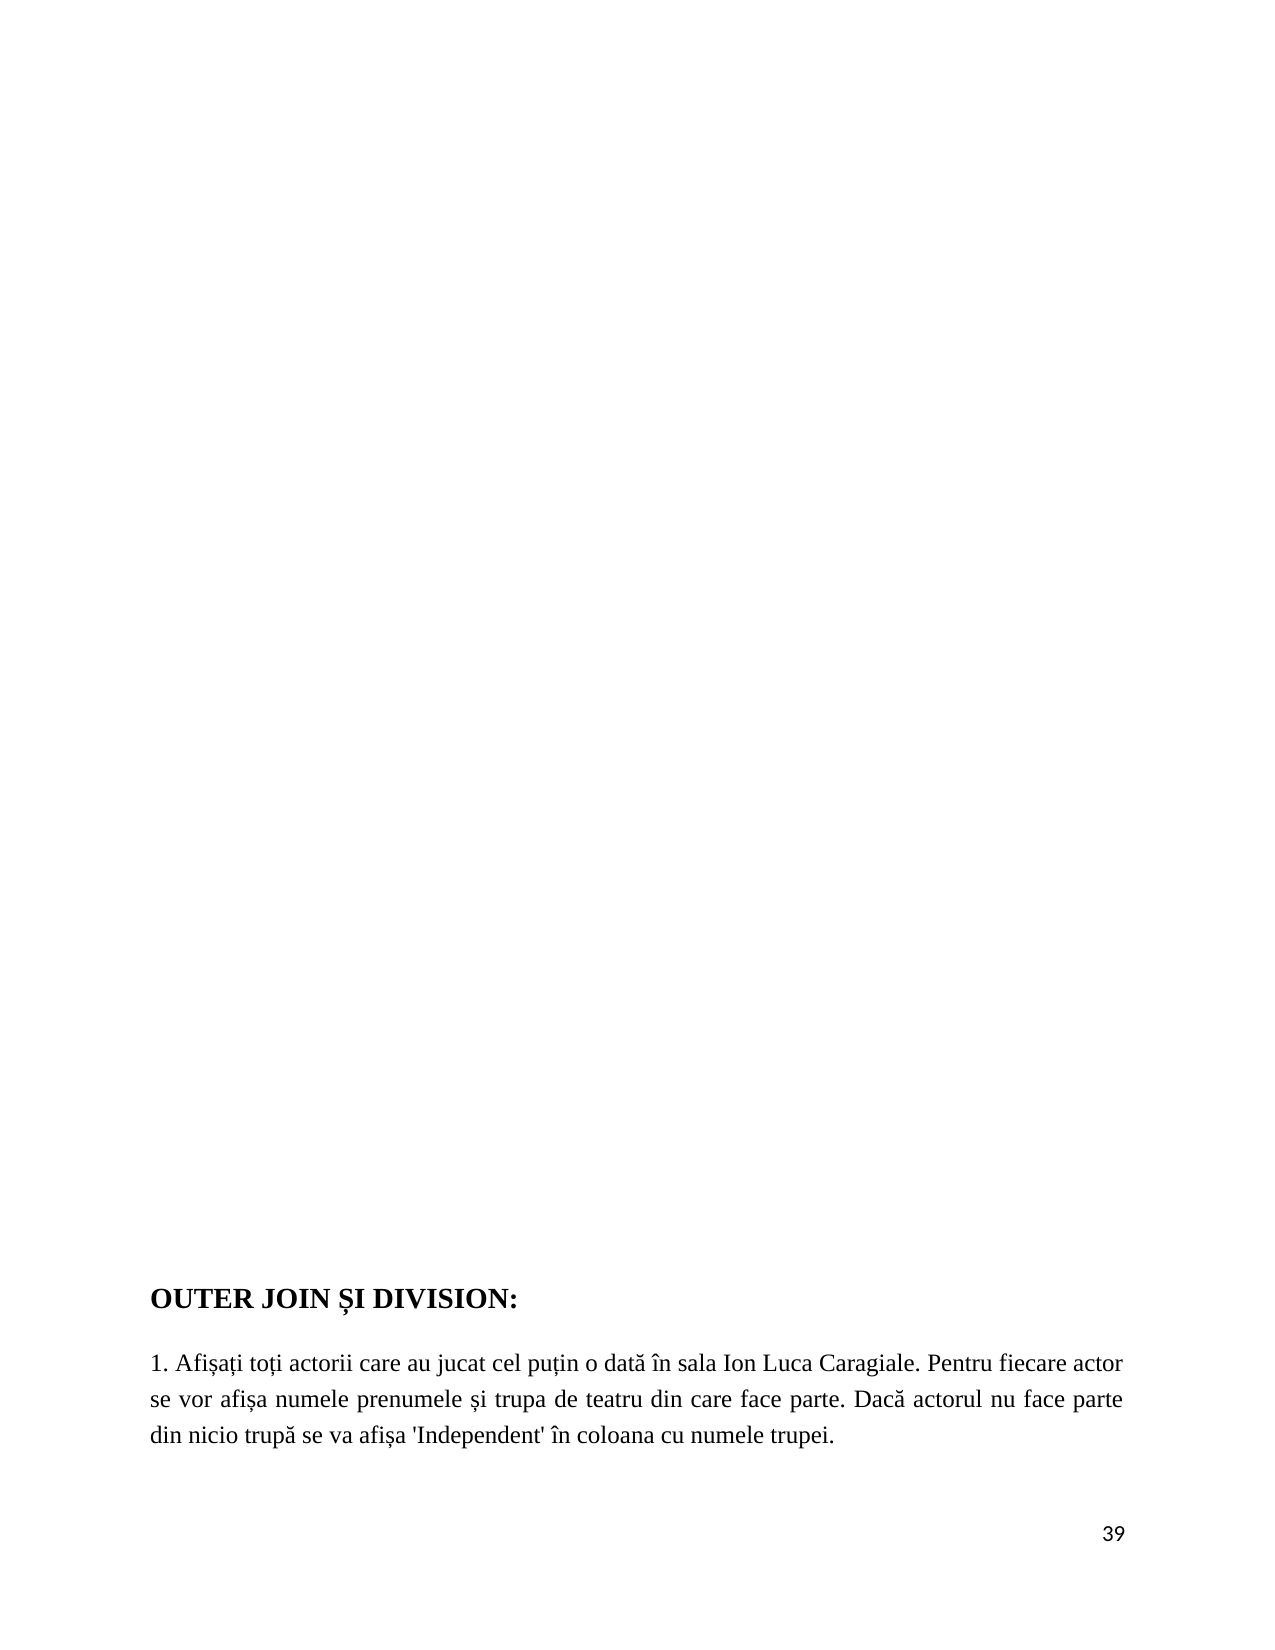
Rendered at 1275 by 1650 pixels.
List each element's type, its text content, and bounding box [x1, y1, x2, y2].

text 1. Afișați toți actorii care au jucat cel puțin o dată în sala Ion Luca Caragiale. Pentru fiecare actor se vor afișa numele prenumele și trupa de teatru din care face parte. Dacă actorul nu face parte din nicio trupă se va afișa 'Independent' în coloana cu numele trupei. [150, 1348, 1125, 1448]
text OUTER JOIN ȘI DIVISION: [150, 1281, 1125, 1314]
